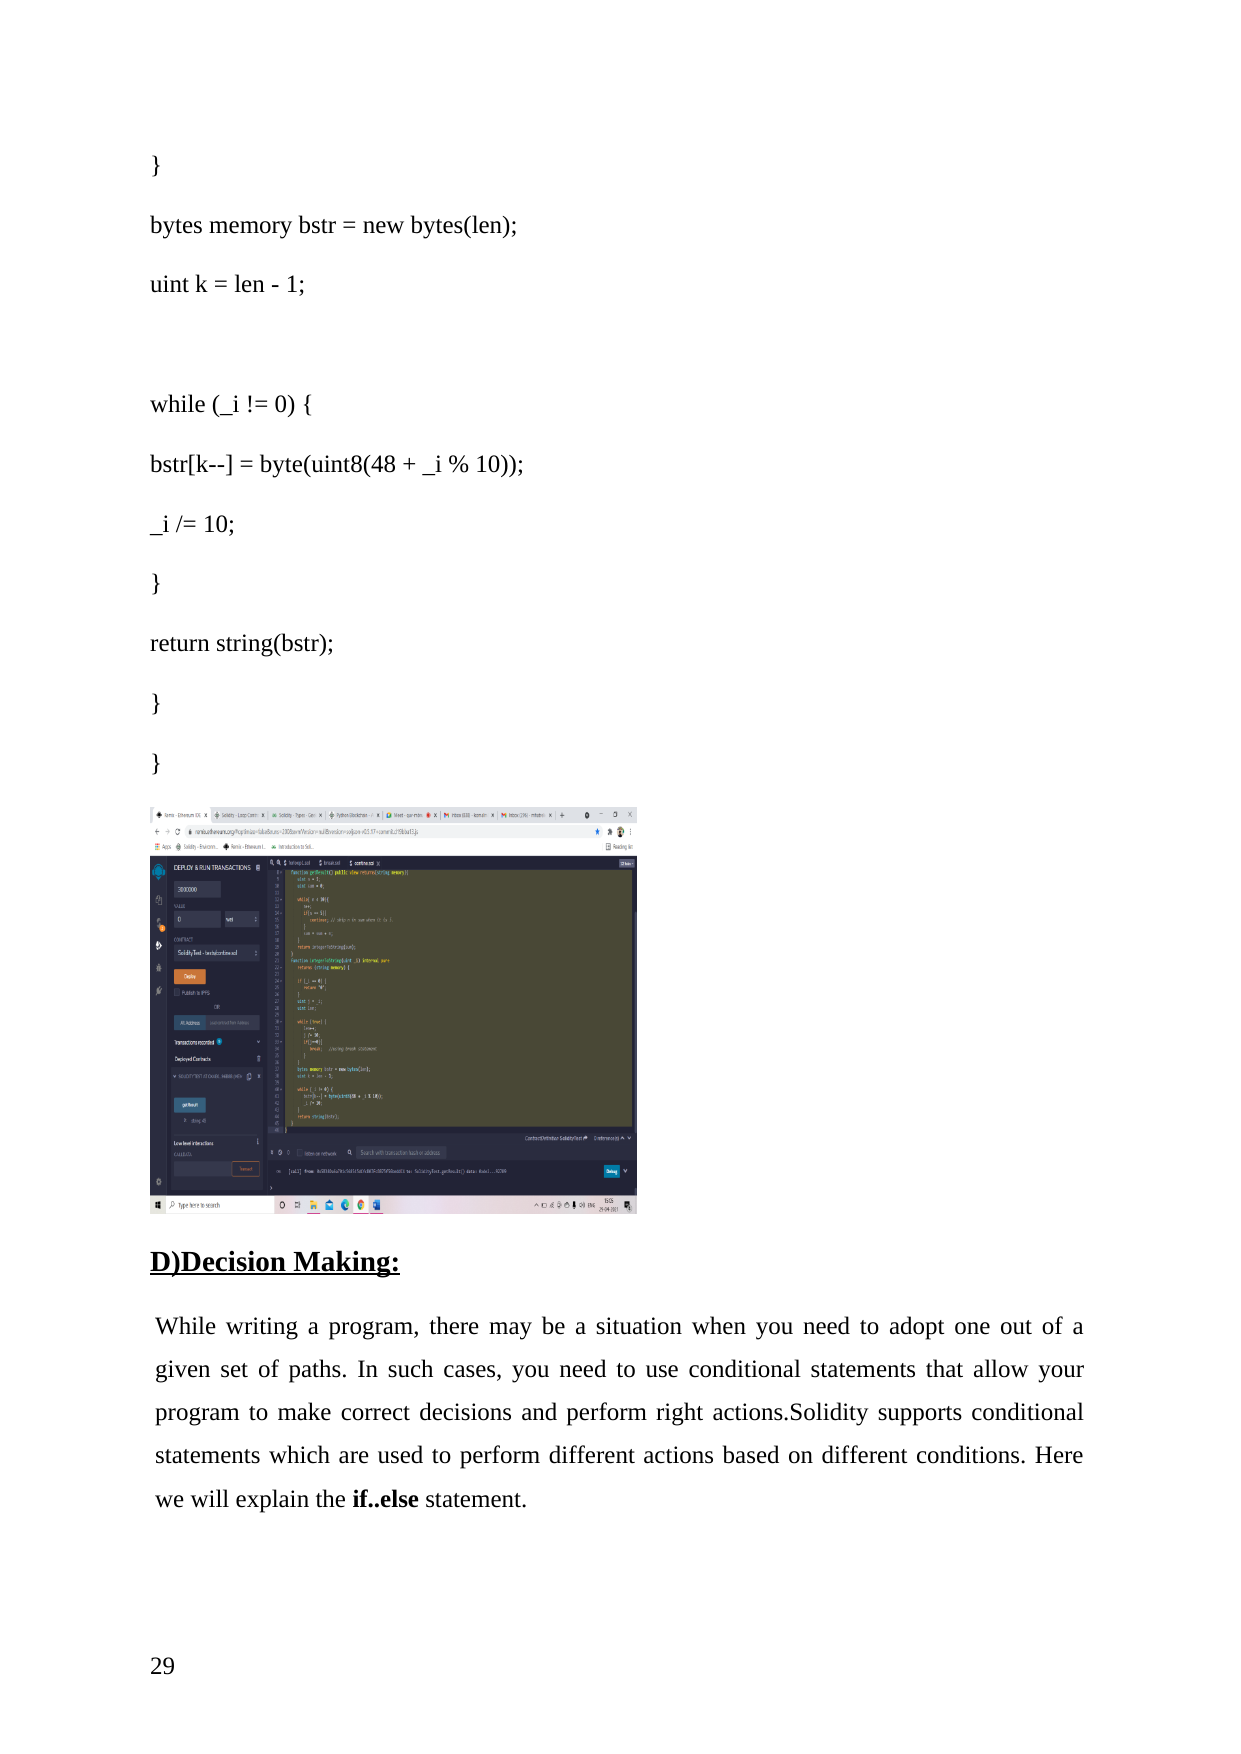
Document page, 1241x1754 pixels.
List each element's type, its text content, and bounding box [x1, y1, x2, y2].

text } [150, 150, 1090, 179]
text uint k = len - 1; [150, 269, 1090, 298]
text } [150, 748, 1090, 777]
text bstr[k--] = byte(uint8(48 + _i % 10)); [150, 449, 1090, 478]
text return string(bstr); [150, 628, 1090, 657]
text } [150, 568, 1090, 597]
picture [150, 807, 637, 1214]
text } [150, 688, 1090, 717]
text bytes memory bstr = new bytes(len); [150, 210, 1090, 238]
text _i /= 10; [150, 509, 1090, 537]
text while (_i != 0) { [150, 389, 1090, 418]
text While writing a program, there may be a situation when you need to adopt one out of a given set of paths. In such cases, you need to use conditional statements that allow your program to make correct decisions and perform right actions.Solidity supports conditional statements which are used to perform different actions based on different conditions. Here we will explain the if..else statement. [155, 1311, 1085, 1512]
text D)Decision Making: [150, 1244, 1090, 1278]
